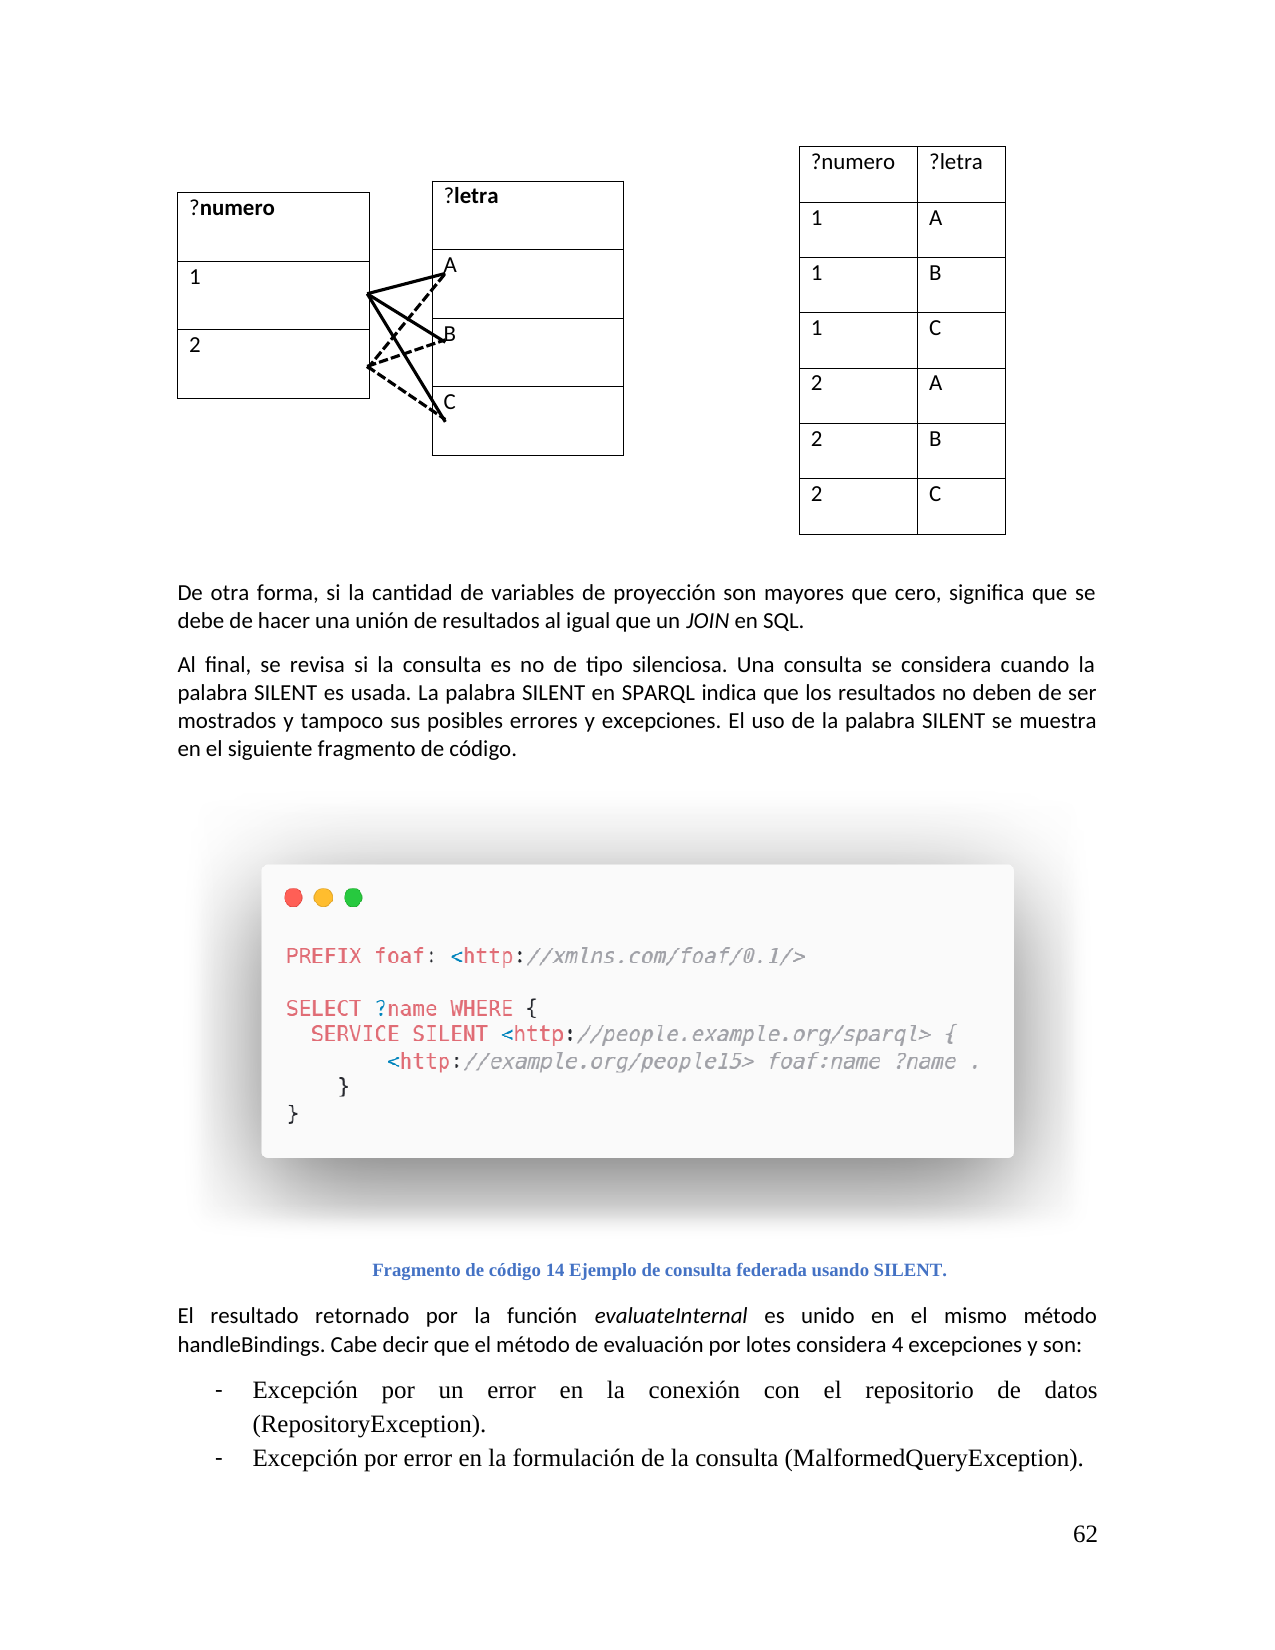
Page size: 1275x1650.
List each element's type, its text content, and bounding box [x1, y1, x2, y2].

table_cell A [918, 369, 1005, 423]
text El resultado retornado por la función evaluateInternal es unido en el mismo método handleBindings. Cabe decir que el método de evaluación por lotes considera 4 excepciones y son: [177, 1302, 1098, 1358]
picture [211, 813, 1064, 1209]
table_cell 2 [178, 330, 369, 398]
table_header ?letra [433, 182, 623, 249]
text De otra forma, si la cantidad de variables de proyección son mayores que cero, significa que se debe de hacer una unión de resultados al igual que un JOIN en SQL. [177, 578, 1098, 634]
table_cell 1 [178, 262, 369, 329]
table_cell 2 [800, 424, 917, 478]
table_cell A [433, 250, 623, 318]
text Al final, se revisa si la consulta es no de tipo silenciosa. Una consulta se considera cuando la palabra SILENT es usada. La palabra SILENT en SPARQL indica que los resultados no deben de ser mostrados y tampoco sus posibles errores y excepciones. El uso de la palabra SILENT se muestra en el siguiente fragmento de código. [177, 650, 1098, 762]
table_cell 1 [800, 313, 917, 367]
text Fragmento de código 14 Ejemplo de consulta federada usando SILENT. [177, 1259, 1098, 1281]
list Excepción por error en la formulación de la consulta (MalformedQueryException). [215, 1442, 1098, 1473]
table_cell 2 [800, 479, 917, 533]
table_cell 1 [800, 258, 917, 312]
table_header ?numero [178, 193, 369, 261]
table_cell C [918, 313, 1005, 367]
table_cell B [918, 258, 1005, 312]
table_cell B [918, 424, 1005, 478]
list Excepción por un error en la conexión con el repositorio de datos (RepositoryException). [215, 1374, 1098, 1438]
table_cell C [918, 479, 1005, 533]
table_cell 1 [800, 203, 917, 257]
table_cell B [433, 319, 623, 386]
table_cell 2 [800, 369, 917, 423]
table_cell A [918, 203, 1005, 257]
table_header ?numero [800, 147, 917, 202]
table_header ?letra [918, 147, 1005, 202]
table_cell C [433, 387, 623, 455]
